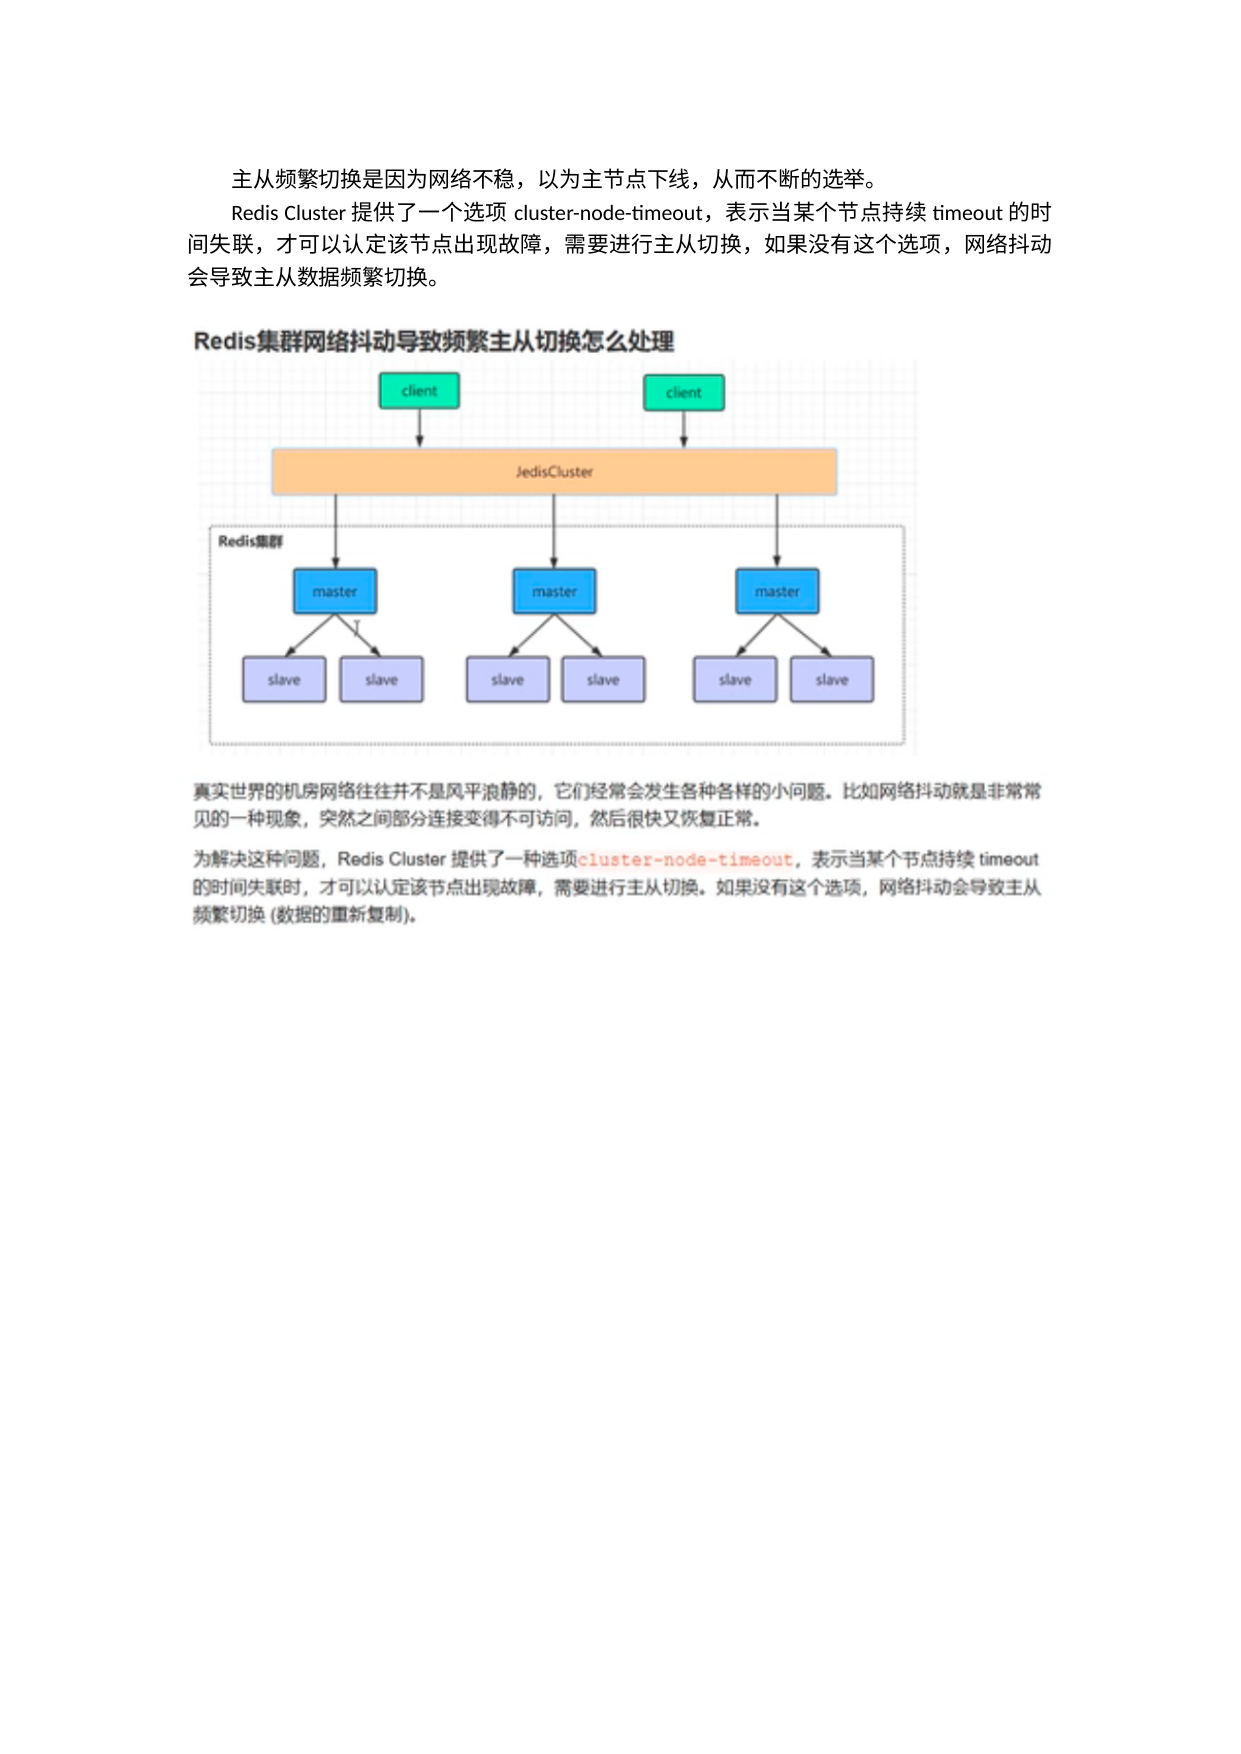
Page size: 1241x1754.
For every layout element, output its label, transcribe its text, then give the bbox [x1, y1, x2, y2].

picture [187, 324, 1053, 940]
text 主从频繁切换是因为网络不稳，以为主节点下线，从而不断的选举。 [187, 162, 1053, 194]
text Redis Cluster提供了一个选项 cluster-node-timeout，表示当某个节点持续timeout的时间失联，才可以认定该节点出现故障，需要进行主从切换，如果没有这个选项，网络抖动会导致主从数据频繁切换。 [187, 194, 1053, 292]
